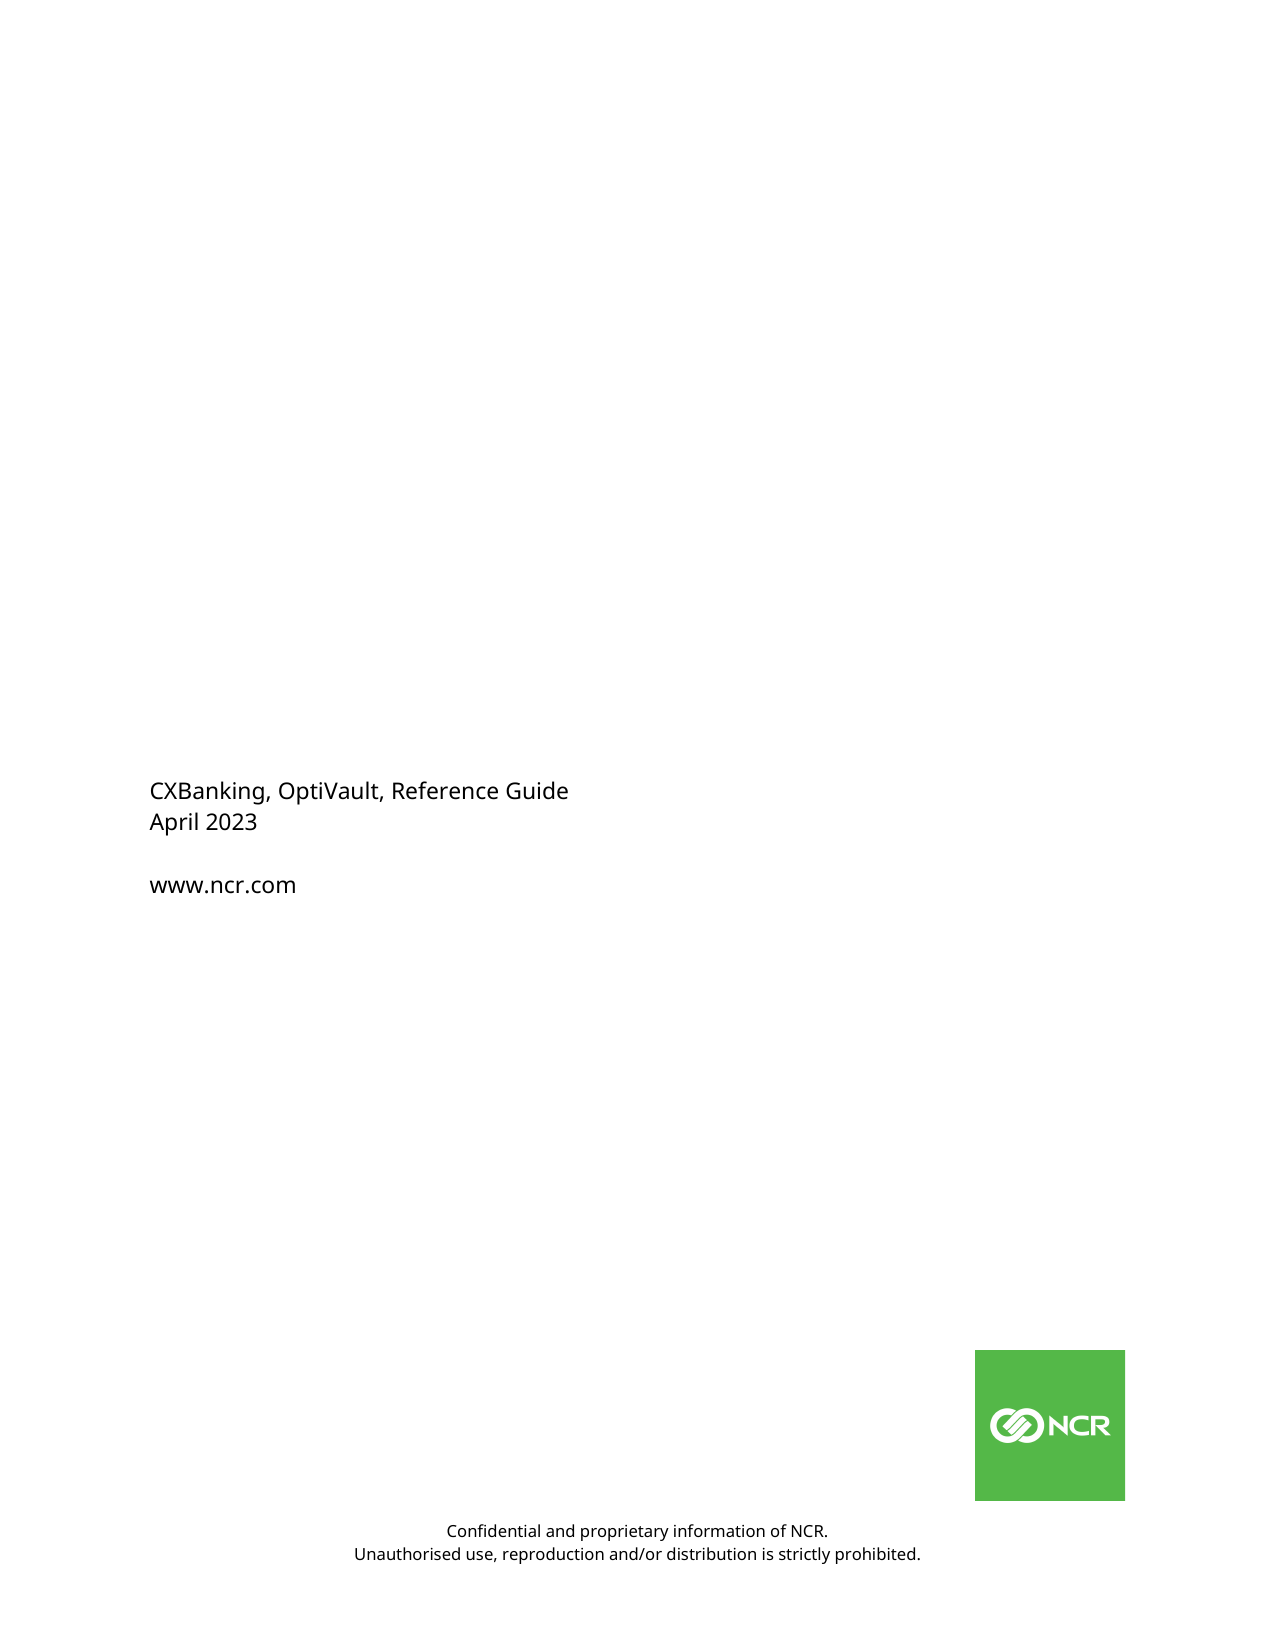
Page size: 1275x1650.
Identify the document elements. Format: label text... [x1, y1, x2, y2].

text www.ncr.com [149, 869, 1126, 900]
picture [975, 1350, 1125, 1501]
text CXBanking, OptiVault, Reference Guide [149, 775, 1126, 806]
text April 2023 [149, 806, 1126, 837]
